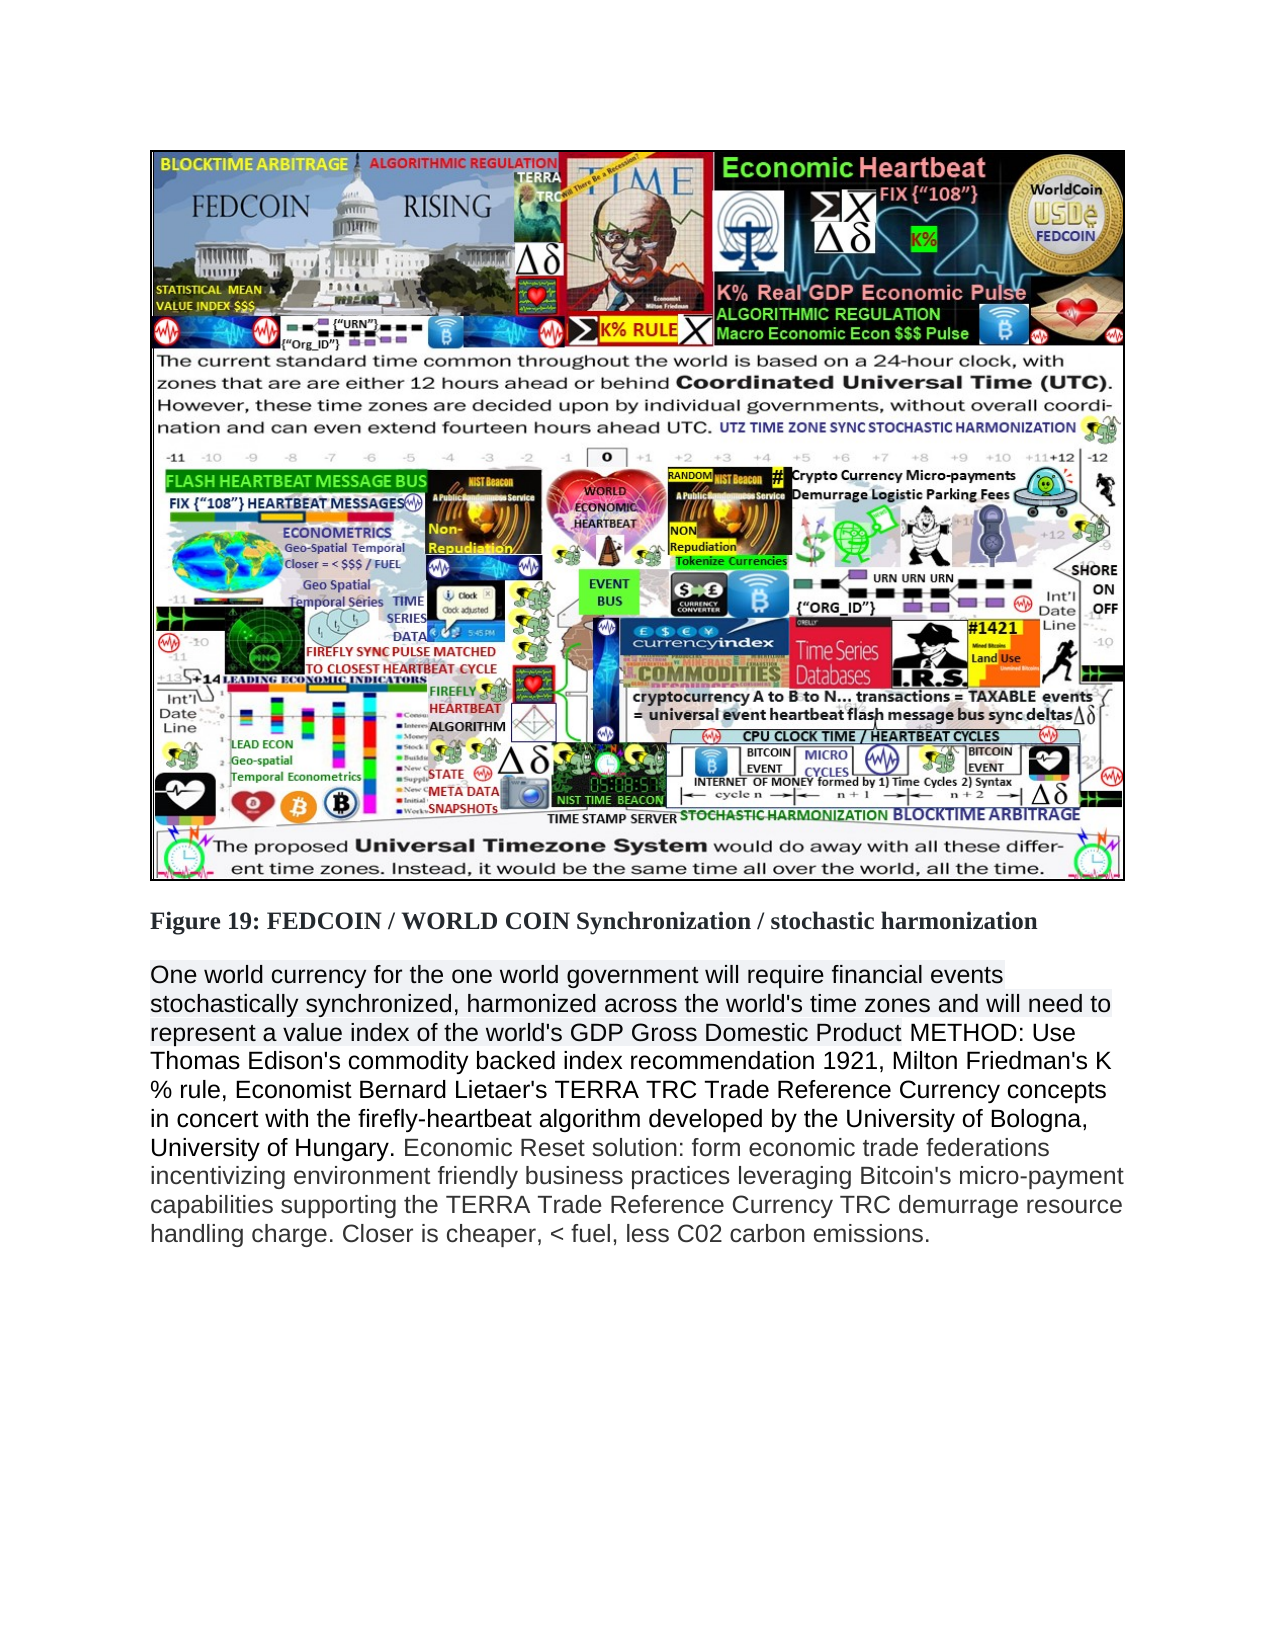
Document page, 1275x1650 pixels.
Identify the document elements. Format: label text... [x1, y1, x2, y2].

text Figure 19: FEDCOIN / WORLD COIN Synchronization / stochastic harmonization [150, 906, 1125, 935]
picture [152, 152, 1123, 879]
text One world currency for the one world government will require financial events stochastically synchronized, harmonized across the world's time zones and will need to represent a value index of the world's GDP Gross Domestic Product METHOD: Use Thomas Edison's commodity backed index recommendation 1921, Milton Friedman's K % rule, Economist Bernard Lietaer's TERRA TRC Trade Reference Currency concepts in concert with the firefly-heartbeat algorithm developed by the University of Bologna, University of Hungary. Economic Reset solution: form economic trade federations incentivizing environment friendly business practices leveraging Bitcoin's micro-payment capabilities supporting the TERRA Trade Reference Currency TRC demurrage resource handling charge. Closer is cheaper, < fuel, less C02 carbon emissions. [150, 960, 1125, 1247]
